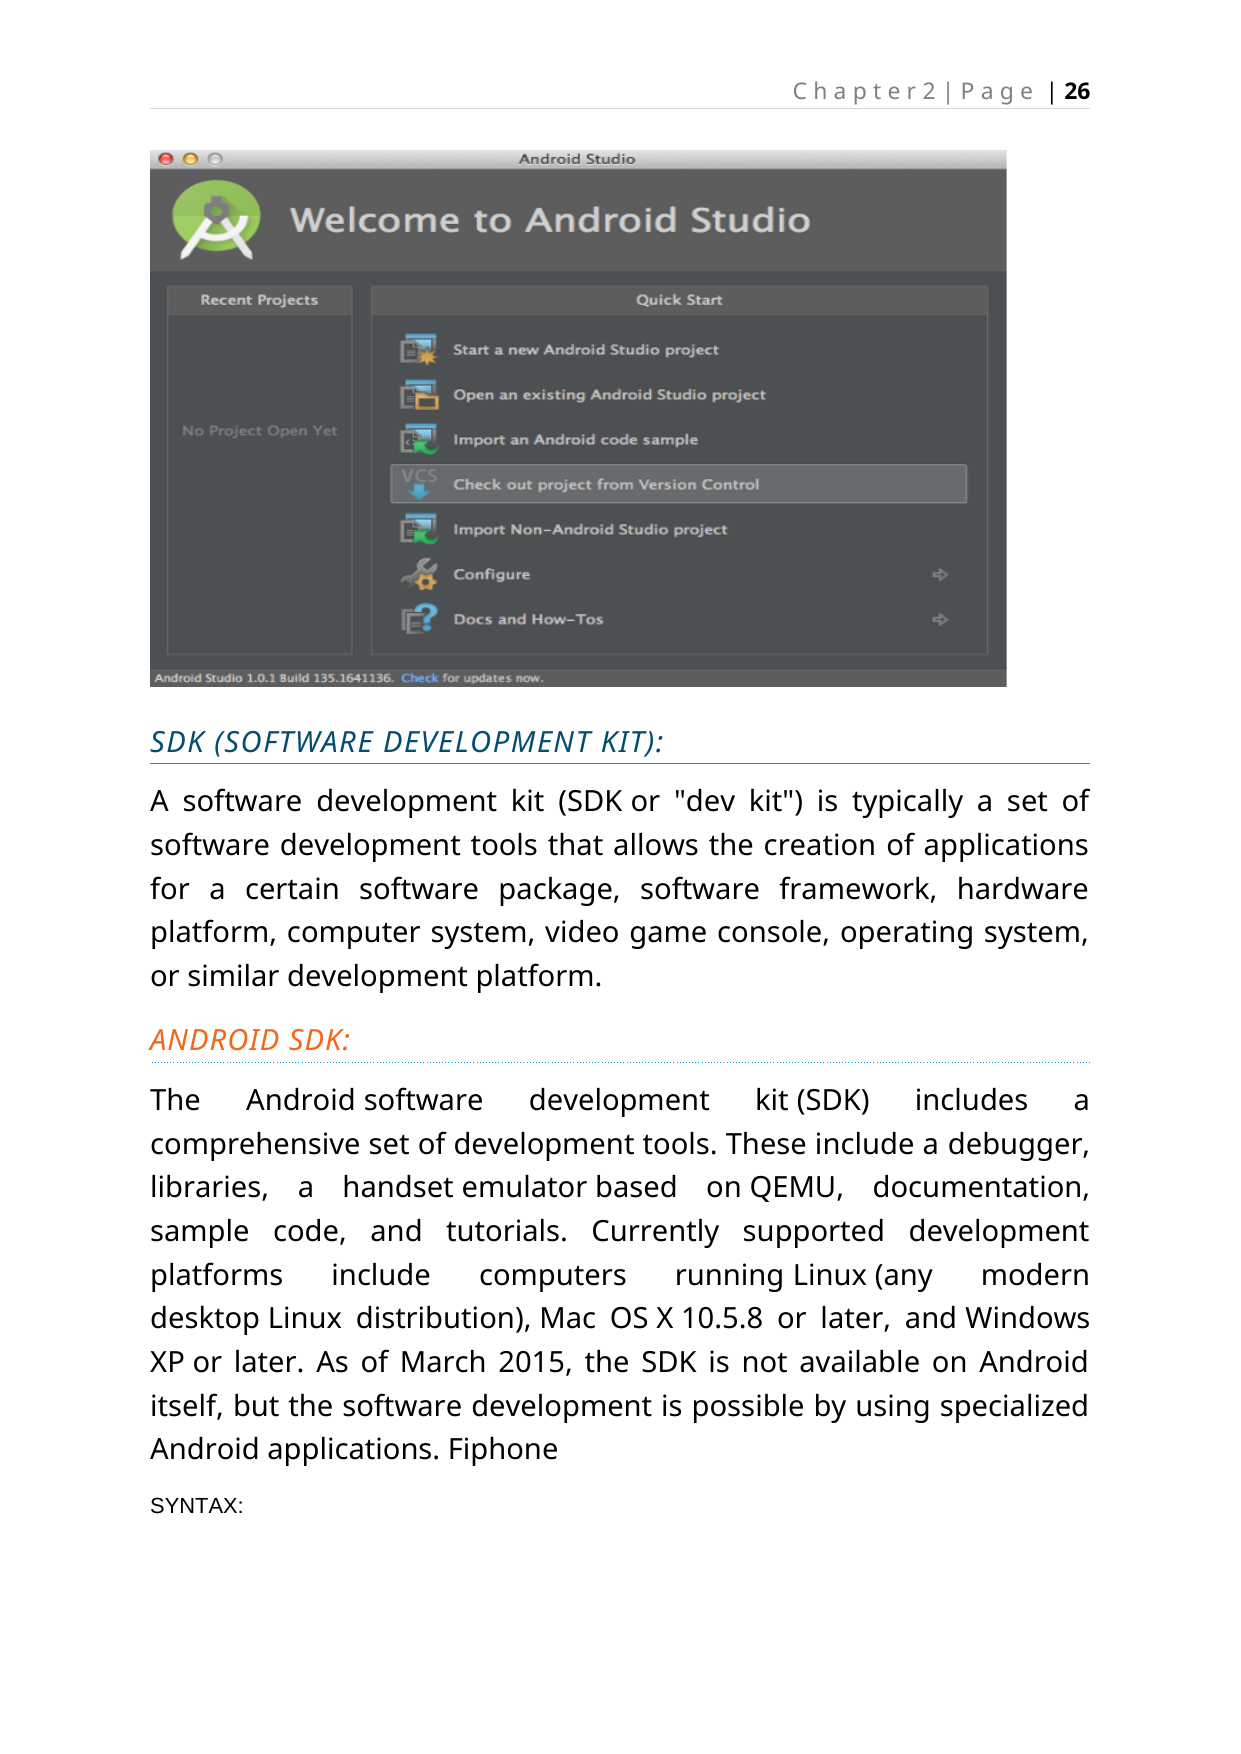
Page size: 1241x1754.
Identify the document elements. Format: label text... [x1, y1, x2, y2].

picture [150, 150, 1007, 687]
subtitle Android SDK: [150, 1020, 1090, 1063]
text The Android software development kit (SDK) includes a comprehensive set of development tools. These include a debugger, libraries, a handset emulator based on QEMU, documentation, sample code, and tutorials. Currently supported development platforms include computers running Linux (any modern desktop Linux distribution), Mac OS X 10.5.8 or later, and Windows XP or later. As of March 2015, the SDK is not available on Android itself, but the software development is possible by using specialized Android applications. Fiphone [150, 1079, 1090, 1468]
text SYNTAX: [150, 1493, 1090, 1518]
subtitle SDK (Software Development Kit): [150, 721, 1090, 763]
text A software development kit (SDK or "dev kit") is typically a set of software development tools that allows the creation of applications for a certain software package, software framework, hardware platform, computer system, video game console, operating system, or similar development platform. [150, 781, 1090, 995]
